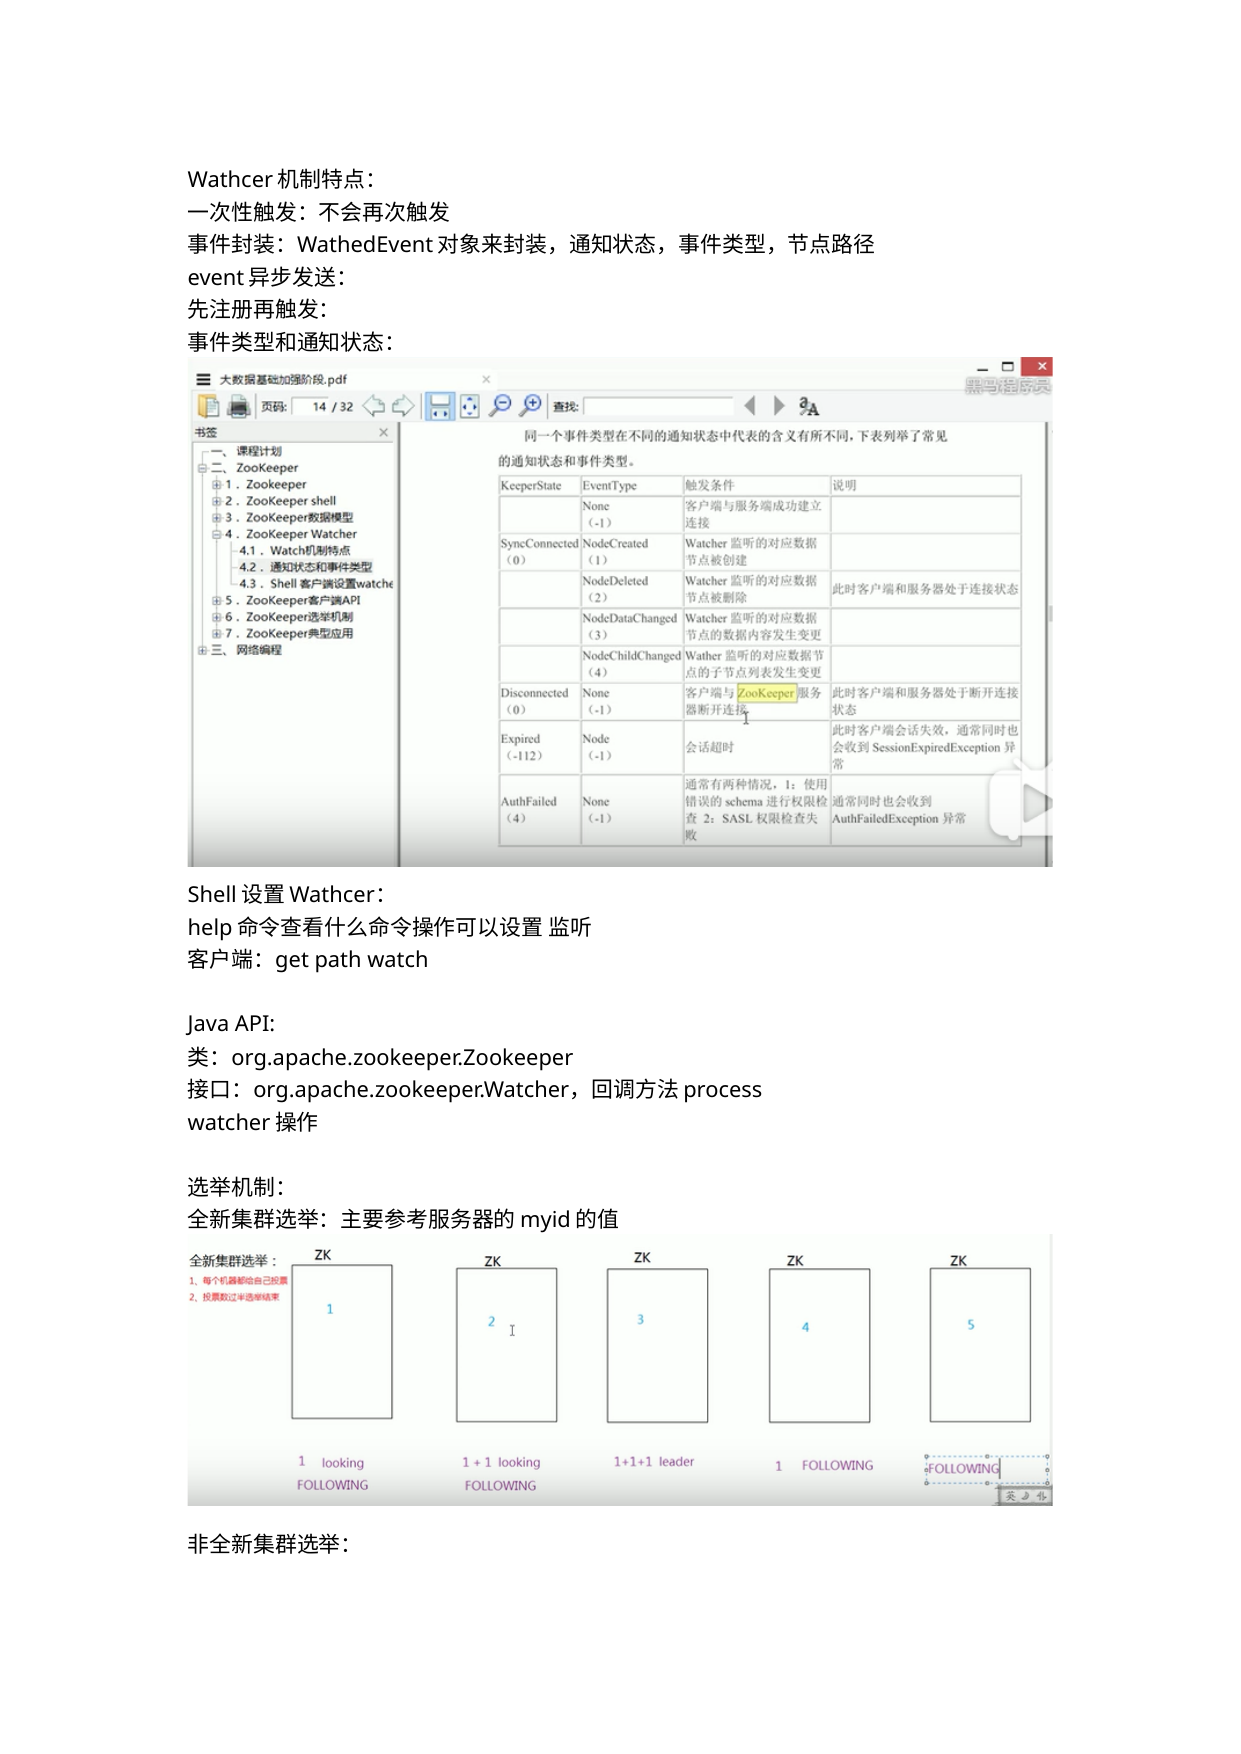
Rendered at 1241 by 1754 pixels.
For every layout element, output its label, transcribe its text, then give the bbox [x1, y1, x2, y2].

text 接口：org.apache.zookeeper.Watcher，回调方法process [187, 1072, 1053, 1104]
text Shell设置Wathcer： [187, 877, 1053, 909]
text 非全新集群选举： [187, 1527, 1053, 1559]
text watcher操作 [187, 1104, 1053, 1137]
picture [187, 357, 1053, 867]
text 一次性触发：不会再次触发 [187, 194, 1053, 227]
text 客户端：get path watch [187, 942, 1053, 974]
text 事件类型和通知状态： [187, 324, 1053, 357]
text event异步发送： [187, 259, 1053, 292]
text Java API: [187, 1007, 1053, 1039]
text Wathcer机制特点： [187, 162, 1053, 194]
text 选举机制： [187, 1169, 1053, 1202]
text 全新集群选举：主要参考服务器的myid的值 [187, 1202, 1053, 1234]
text 事件封装：WathedEvent对象来封装，通知状态，事件类型，节点路径 [187, 227, 1053, 259]
text 类：org.apache.zookeeper.Zookeeper [187, 1039, 1053, 1072]
text 先注册再触发： [187, 292, 1053, 324]
picture [187, 1234, 1053, 1506]
text help命令查看什么命令操作可以设置 监听 [187, 909, 1053, 942]
